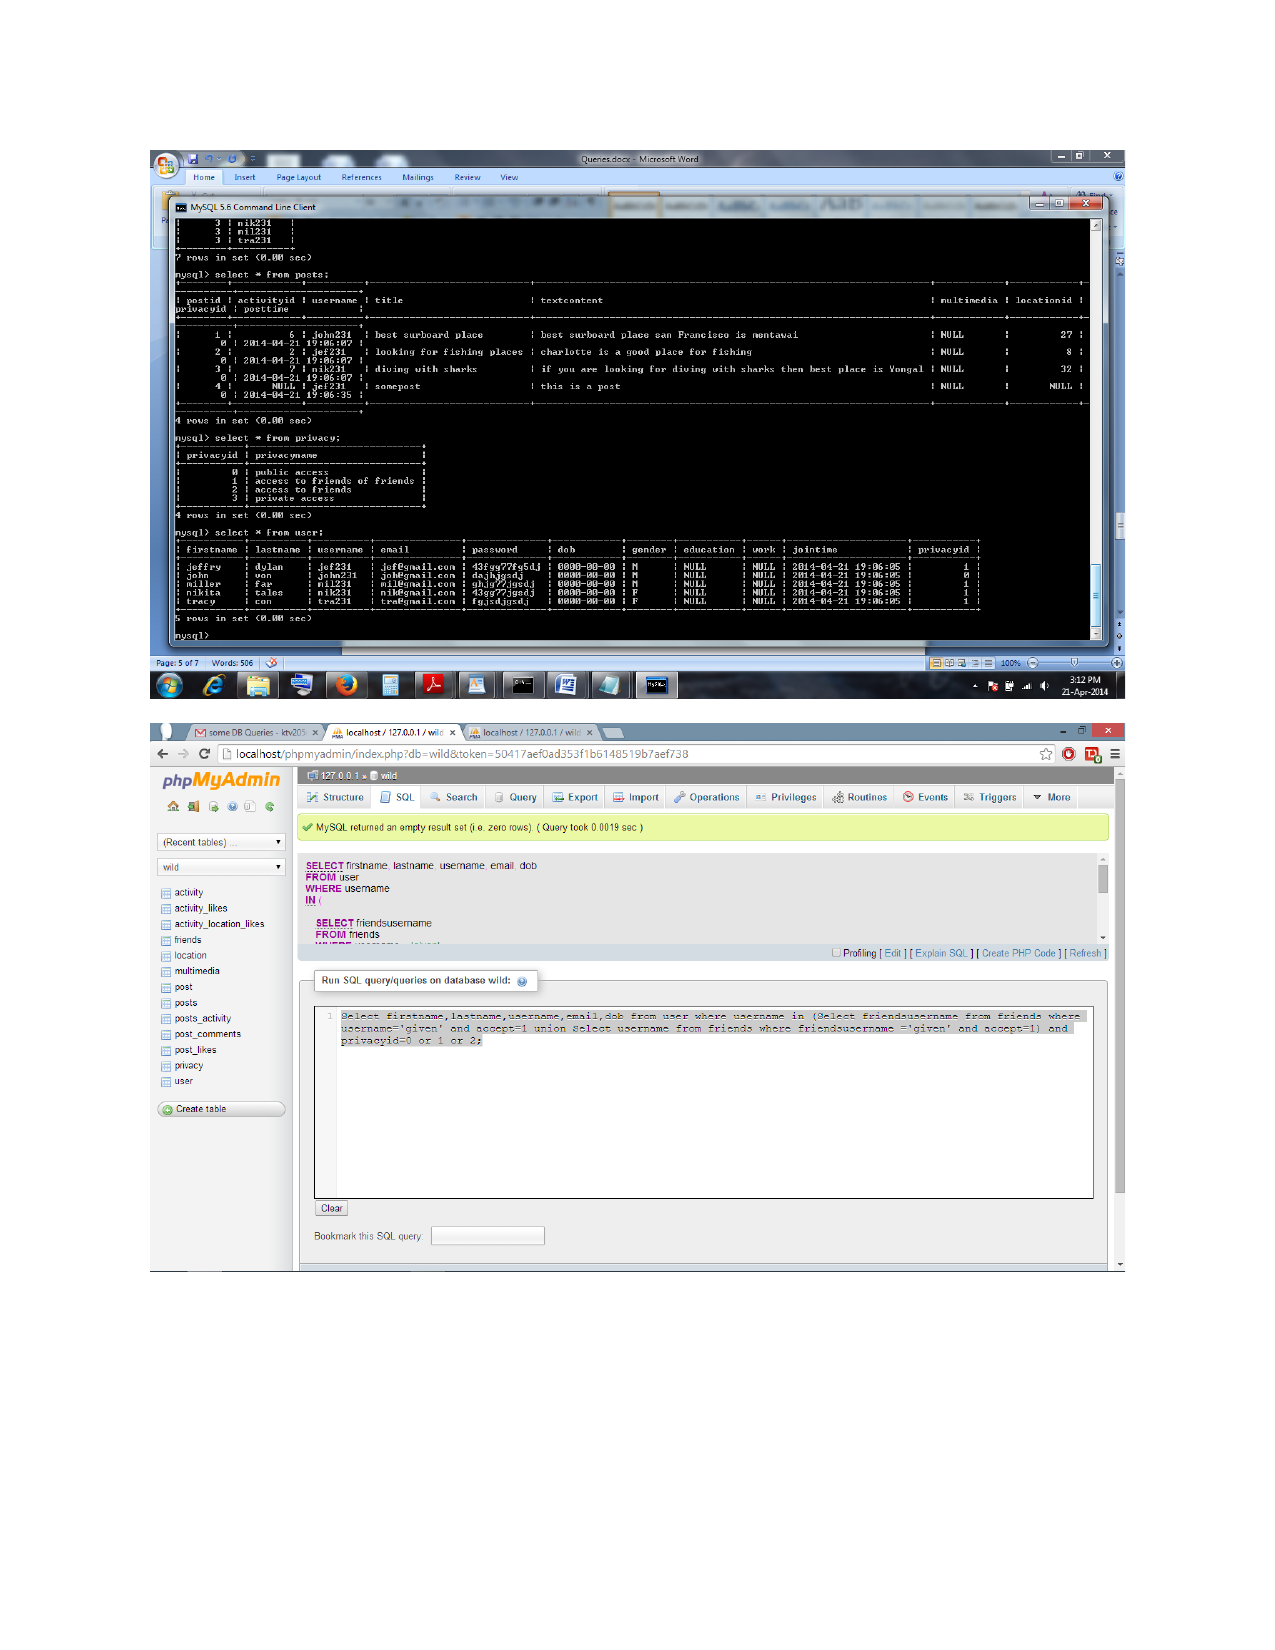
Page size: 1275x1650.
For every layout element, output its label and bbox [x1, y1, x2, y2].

picture [150, 150, 1125, 699]
picture [150, 723, 1125, 1272]
